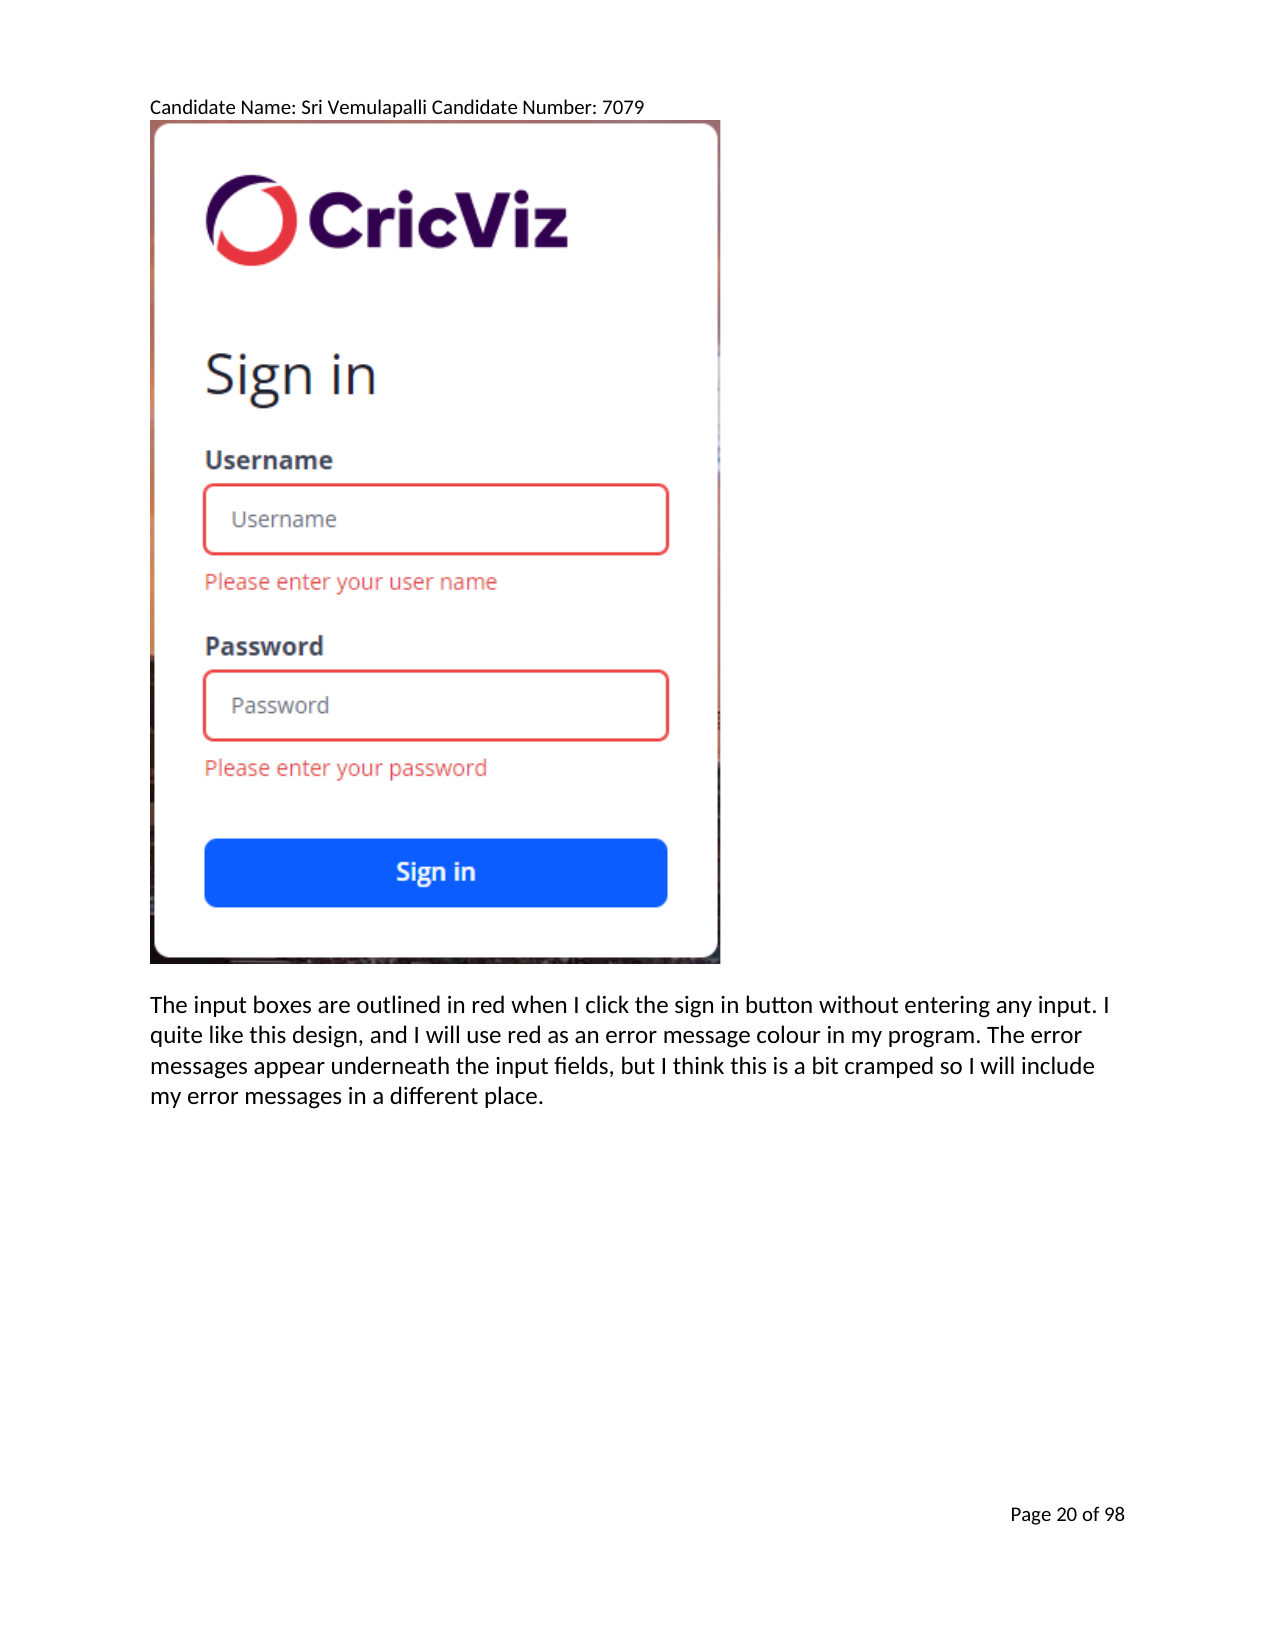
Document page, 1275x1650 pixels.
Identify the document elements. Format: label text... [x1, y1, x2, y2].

text The input boxes are outlined in red when I click the sign in button without entering any input. I quite like this design, and I will use red as an error message colour in my program. The error messages appear underneath the input fields, but I think this is a bit cramped so I will include my error messages in a different place. [150, 989, 1125, 1111]
picture [150, 120, 721, 964]
